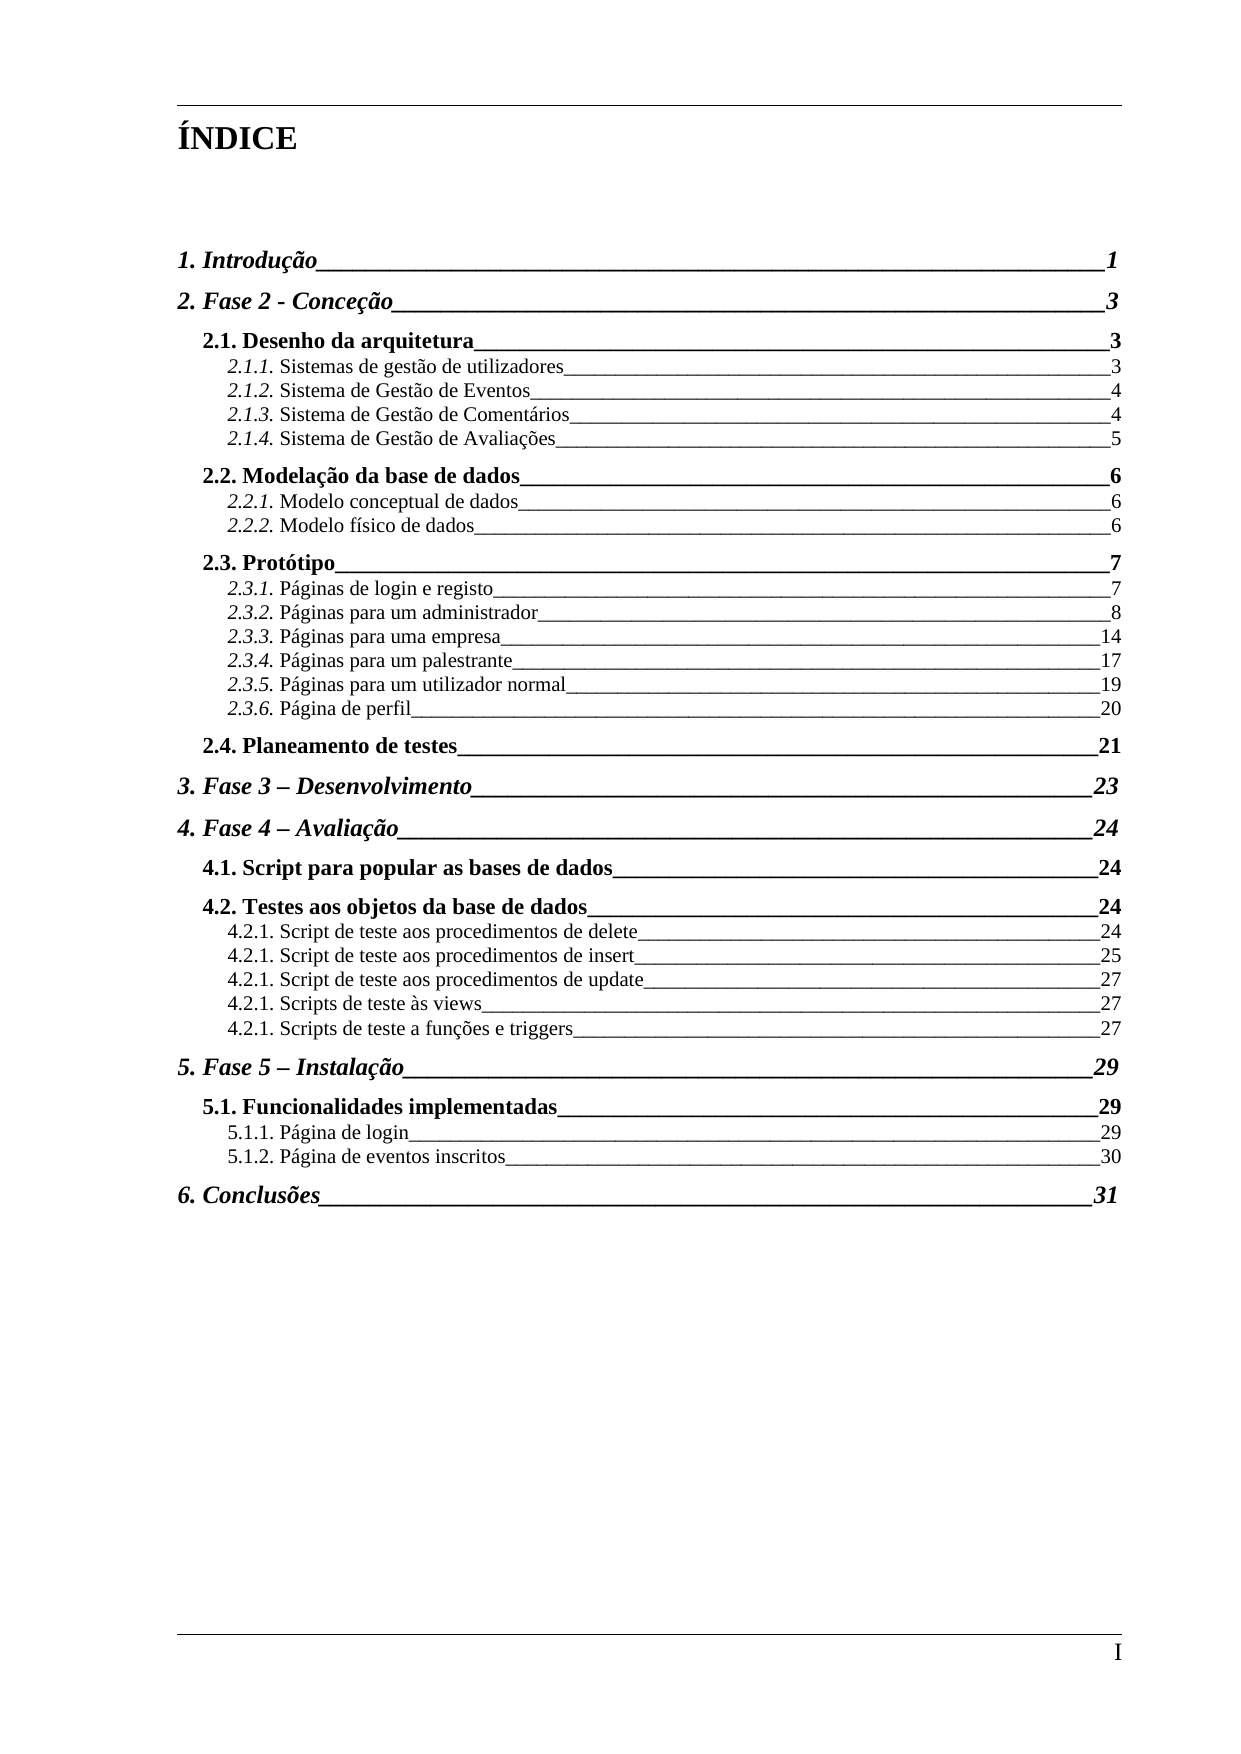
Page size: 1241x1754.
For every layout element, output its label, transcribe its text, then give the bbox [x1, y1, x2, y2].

text 2.2. Modelação da base de dados 6 [202, 462, 1122, 489]
text 4.2.1. Scripts de teste a funções e triggers 27 [227, 1015, 1122, 1039]
text 5.1.2. Página de eventos inscritos 30 [227, 1144, 1122, 1168]
text 2.2.1. Modelo conceptual de dados 6 [227, 489, 1122, 513]
text 3. Fase 3 – Desenvolvimento 23 [177, 771, 1122, 800]
text 4.2.1. Scripts de teste às views 27 [227, 991, 1122, 1015]
text 5. Fase 5 – Instalação 29 [177, 1052, 1122, 1081]
text 2.3.2. Páginas para um administrador 8 [227, 600, 1122, 624]
text 2.4. Planeamento de testes 21 [202, 733, 1122, 759]
text 2.1.1. Sistemas de gestão de utilizadores 3 [227, 354, 1122, 378]
text 2.3.3. Páginas para uma empresa 14 [227, 624, 1122, 648]
text 1. Introdução 1 [177, 245, 1122, 273]
text 2. Fase 2 - Conceção 3 [177, 286, 1122, 315]
text 2.1. Desenho da arquitetura 3 [202, 327, 1122, 354]
text 2.3. Protótipo 7 [202, 549, 1122, 576]
text 4. Fase 4 – Avaliação 24 [177, 813, 1122, 841]
text 5.1.1. Página de login 29 [227, 1119, 1122, 1144]
text 4.1. Script para popular as bases de dados 24 [202, 854, 1122, 880]
text 2.3.4. Páginas para um palestrante 17 [227, 648, 1122, 672]
text 2.1.4. Sistema de Gestão de Avaliações 5 [227, 426, 1122, 450]
text 2.3.1. Páginas de login e registo 7 [227, 576, 1122, 600]
text 4.2.1. Script de teste aos procedimentos de update 27 [227, 967, 1122, 991]
text 2.3.5. Páginas para um utilizador normal 19 [227, 672, 1122, 696]
text 2.1.2. Sistema de Gestão de Eventos 4 [227, 378, 1122, 402]
text 6. Conclusões 31 [177, 1180, 1122, 1209]
text 5.1. Funcionalidades implementadas 29 [202, 1093, 1122, 1119]
text ÍNDICE [177, 118, 1122, 156]
text 4.2.1. Script de teste aos procedimentos de insert 25 [227, 943, 1122, 967]
text 4.2. Testes aos objetos da base de dados 24 [202, 893, 1122, 919]
text 4.2.1. Script de teste aos procedimentos de delete 24 [227, 919, 1122, 943]
text 2.2.2. Modelo físico de dados 6 [227, 513, 1122, 537]
text 2.1.3. Sistema de Gestão de Comentários 4 [227, 402, 1122, 426]
text 2.3.6. Página de perfil 20 [227, 696, 1122, 720]
